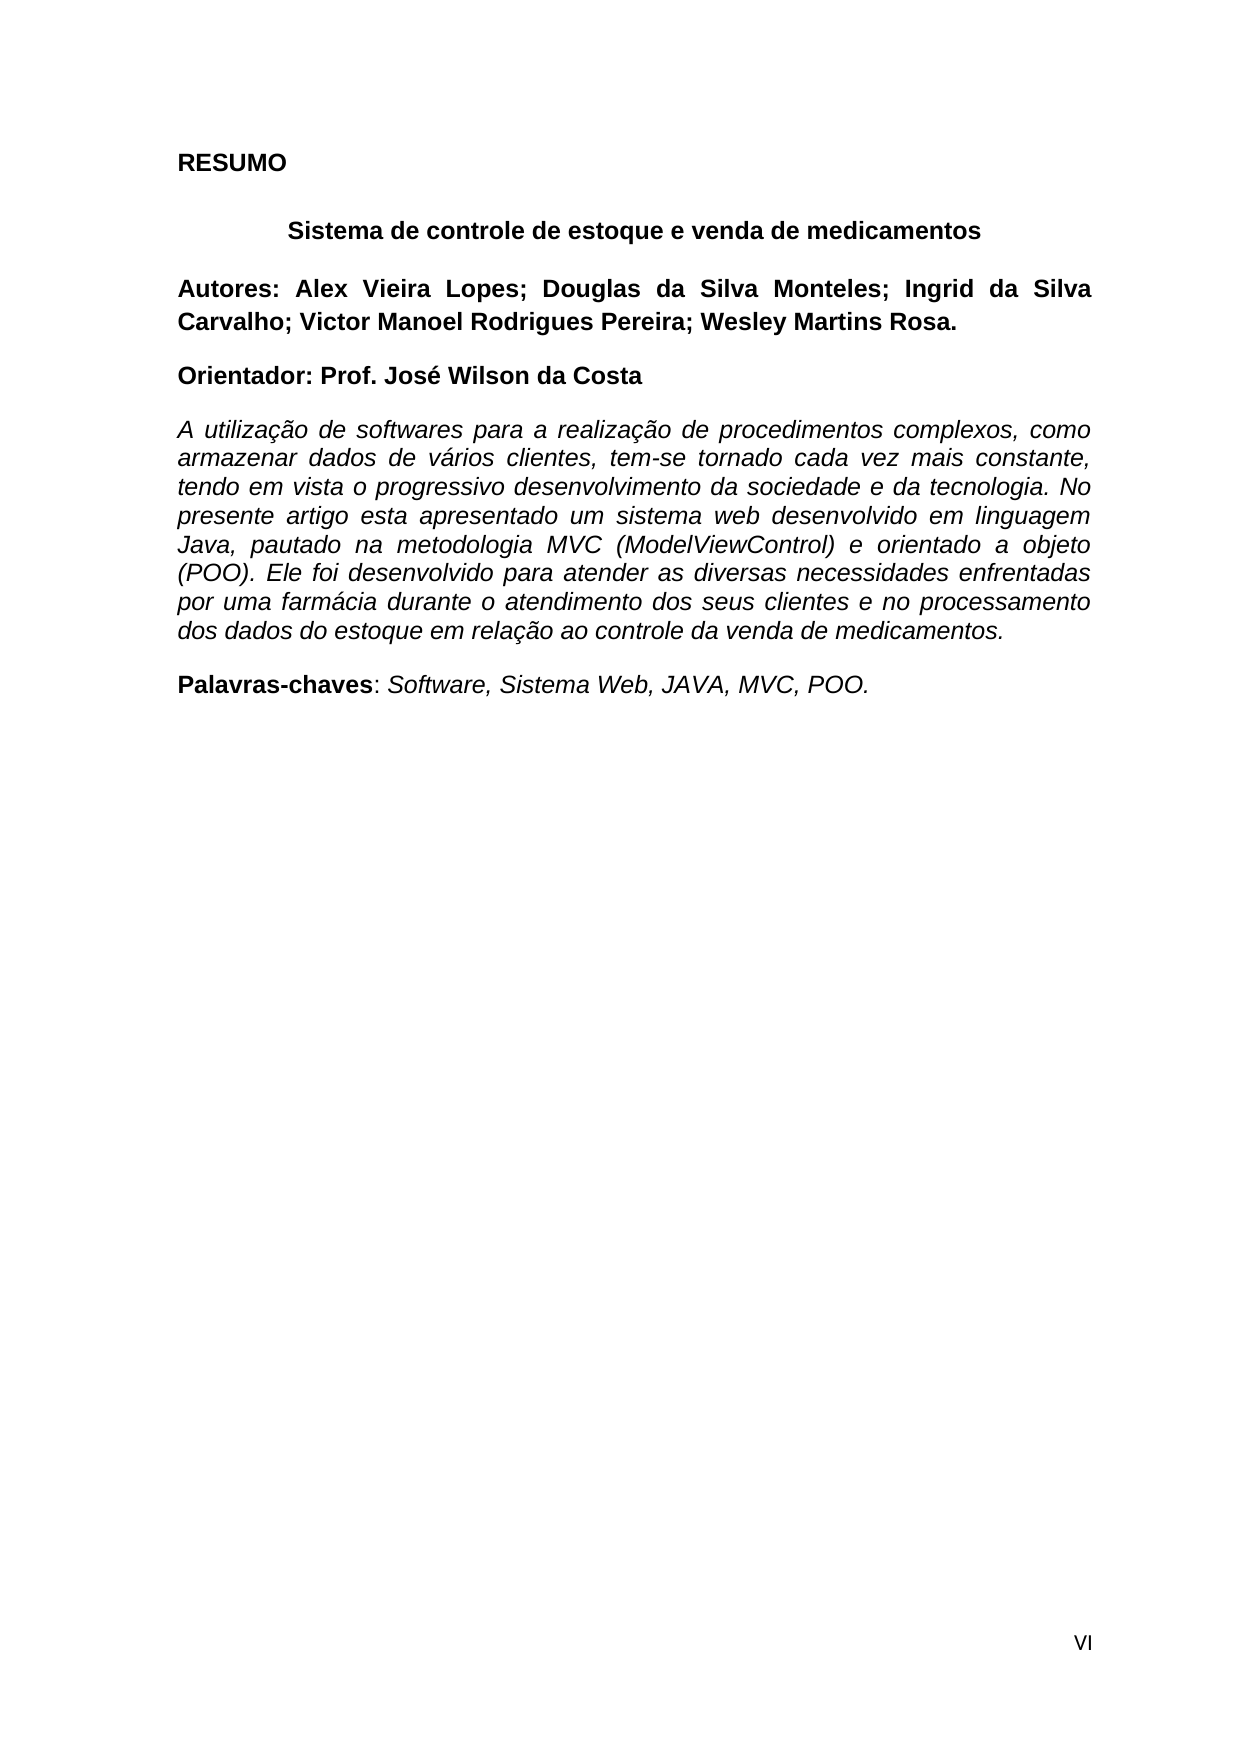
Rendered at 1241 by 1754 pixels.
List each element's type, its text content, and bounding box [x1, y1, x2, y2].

text Palavras-chaves: Software, Sistema Web, JAVA, MVC, POO. [177, 669, 1092, 698]
text RESUMO [177, 148, 1092, 176]
text Orientador: Prof. José Wilson da Costa [177, 361, 1092, 389]
text Sistema de controle de estoque e venda de medicamentos [177, 216, 1092, 244]
text A utilização de softwares para a realização de procedimentos complexos, como armazenar dados de vários clientes, tem-se tornado cada vez mais constante, tendo em vista o progressivo desenvolvimento da sociedade e da tecnologia. No presente artigo esta apresentado um sistema web desenvolvido em linguagem Java, pautado na metodologia MVC (ModelViewControl) e orientado a objeto (POO). Ele foi desenvolvido para atender as diversas necessidades enfrentadas por uma farmácia durante o atendimento dos seus clientes e no processamento dos dados do estoque em relação ao controle da venda de medicamentos. [177, 414, 1092, 644]
text Autores: Alex Vieira Lopes; Douglas da Silva Monteles; Ingrid da Silva Carvalho; Victor Manoel Rodrigues Pereira; Wesley Martins Rosa. [177, 274, 1092, 336]
